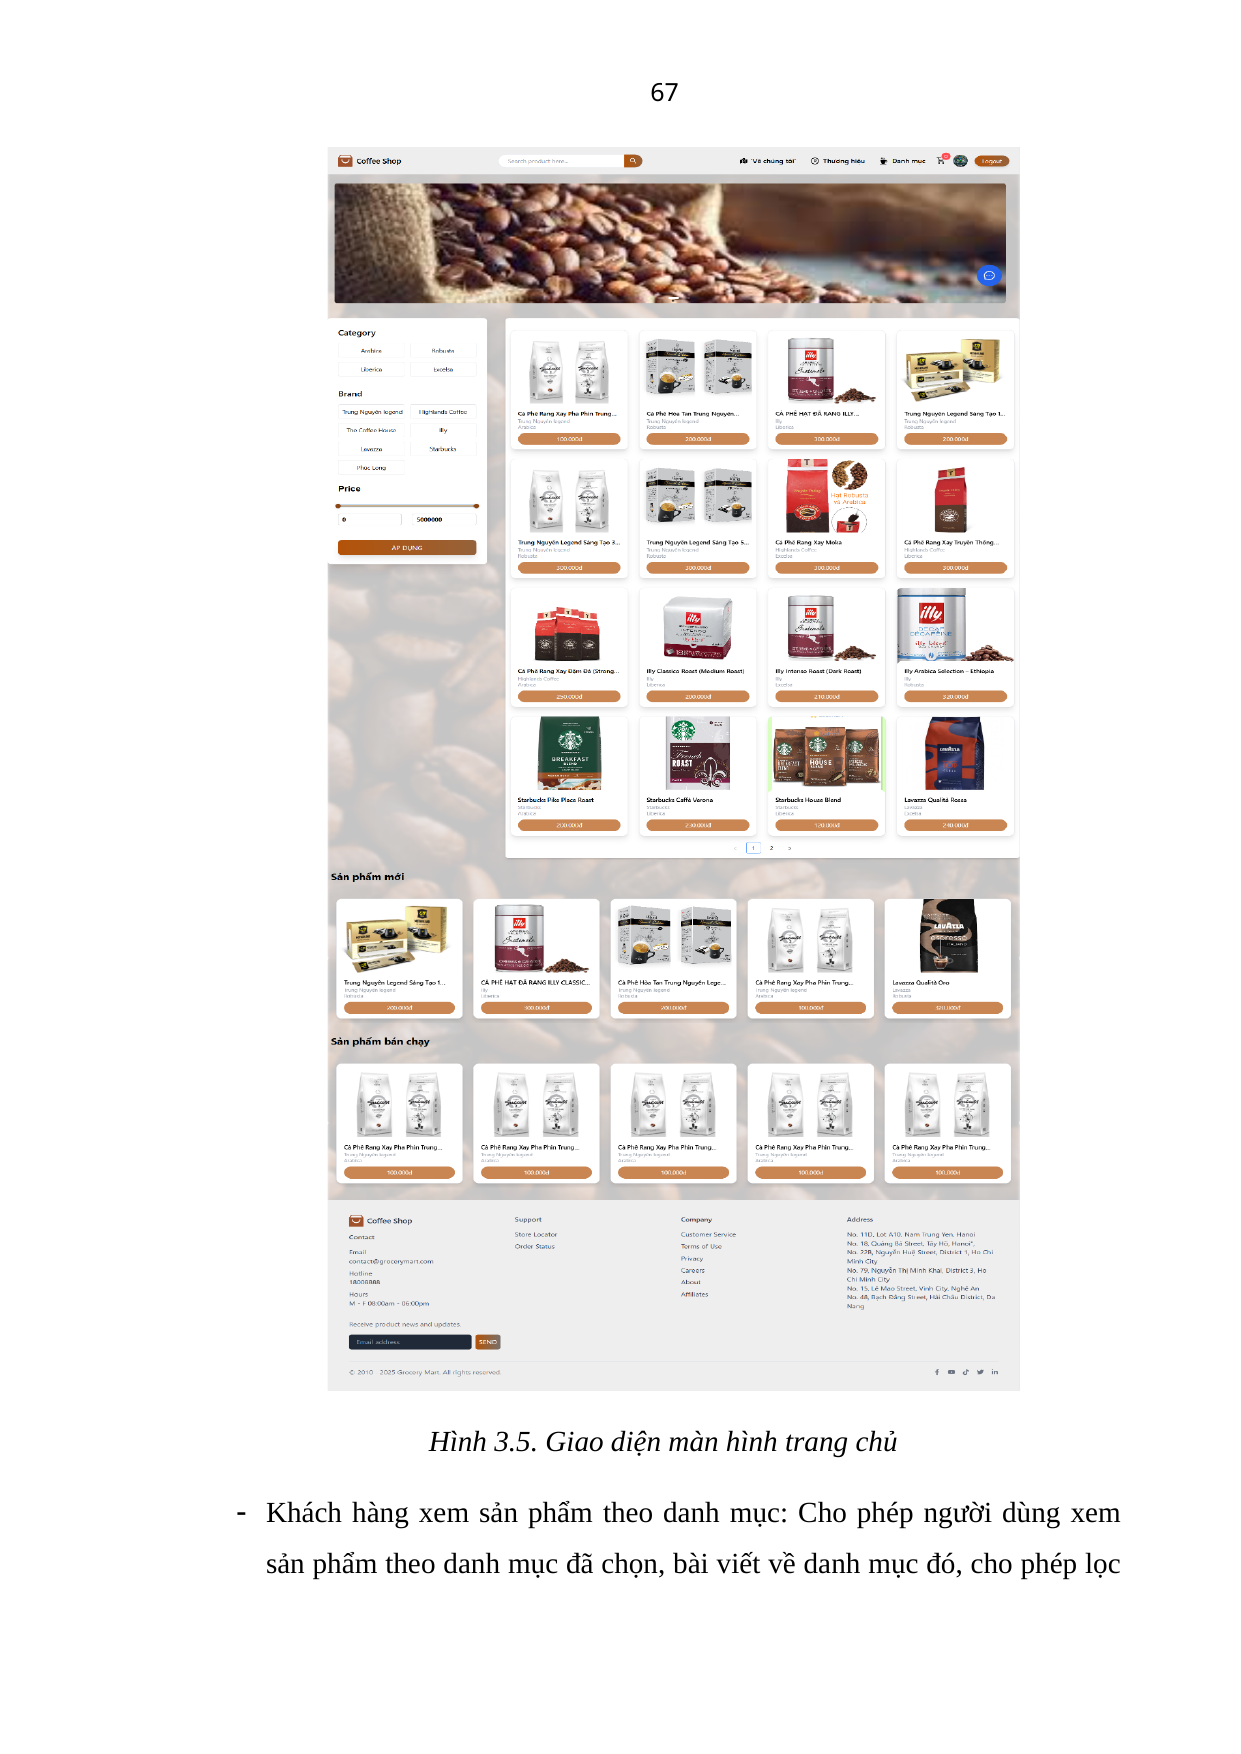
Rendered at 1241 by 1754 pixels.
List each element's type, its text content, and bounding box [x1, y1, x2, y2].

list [236, 1496, 1122, 1579]
picture [327, 147, 1020, 1391]
text Hình 3.5. Giao diện màn hình trang chủ [207, 1424, 1122, 1458]
